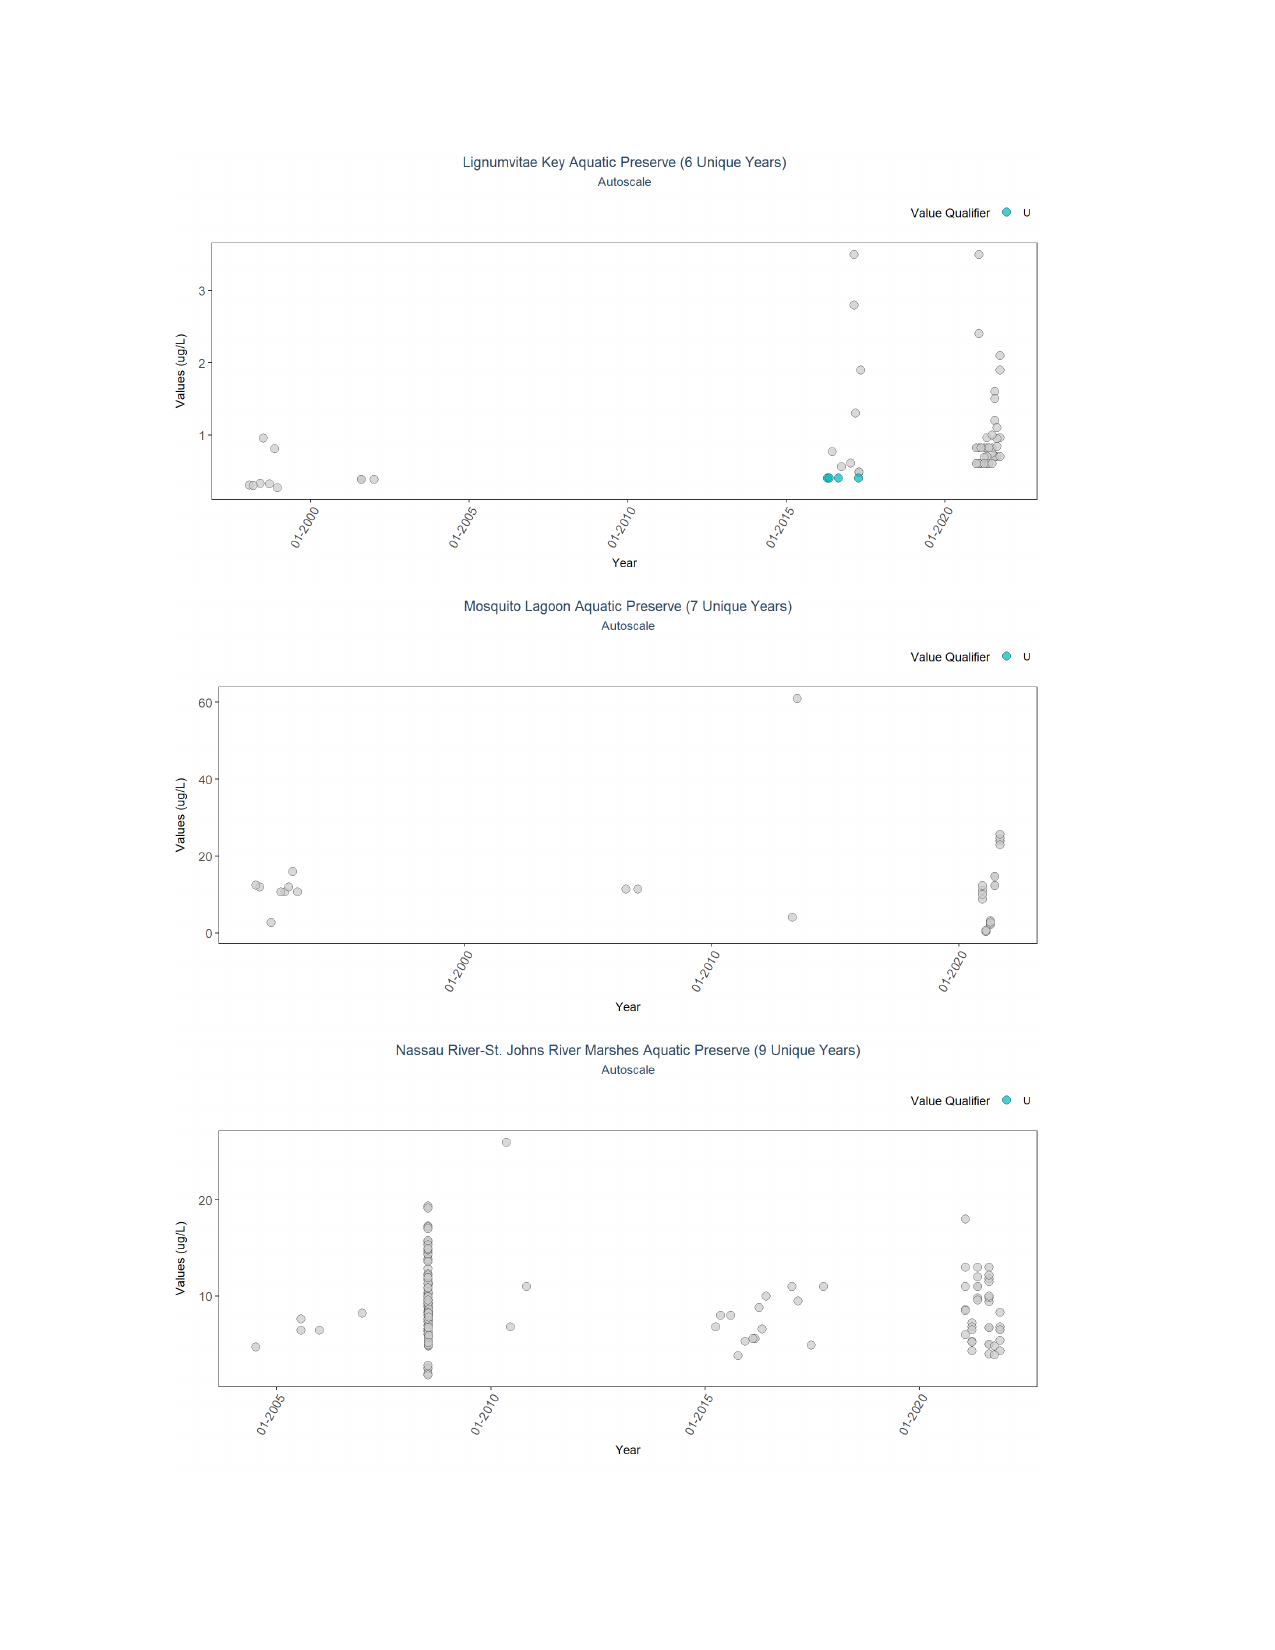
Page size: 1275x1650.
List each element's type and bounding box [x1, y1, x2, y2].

picture [168, 150, 1044, 588]
picture [168, 593, 1044, 1032]
picture [168, 1037, 1044, 1475]
